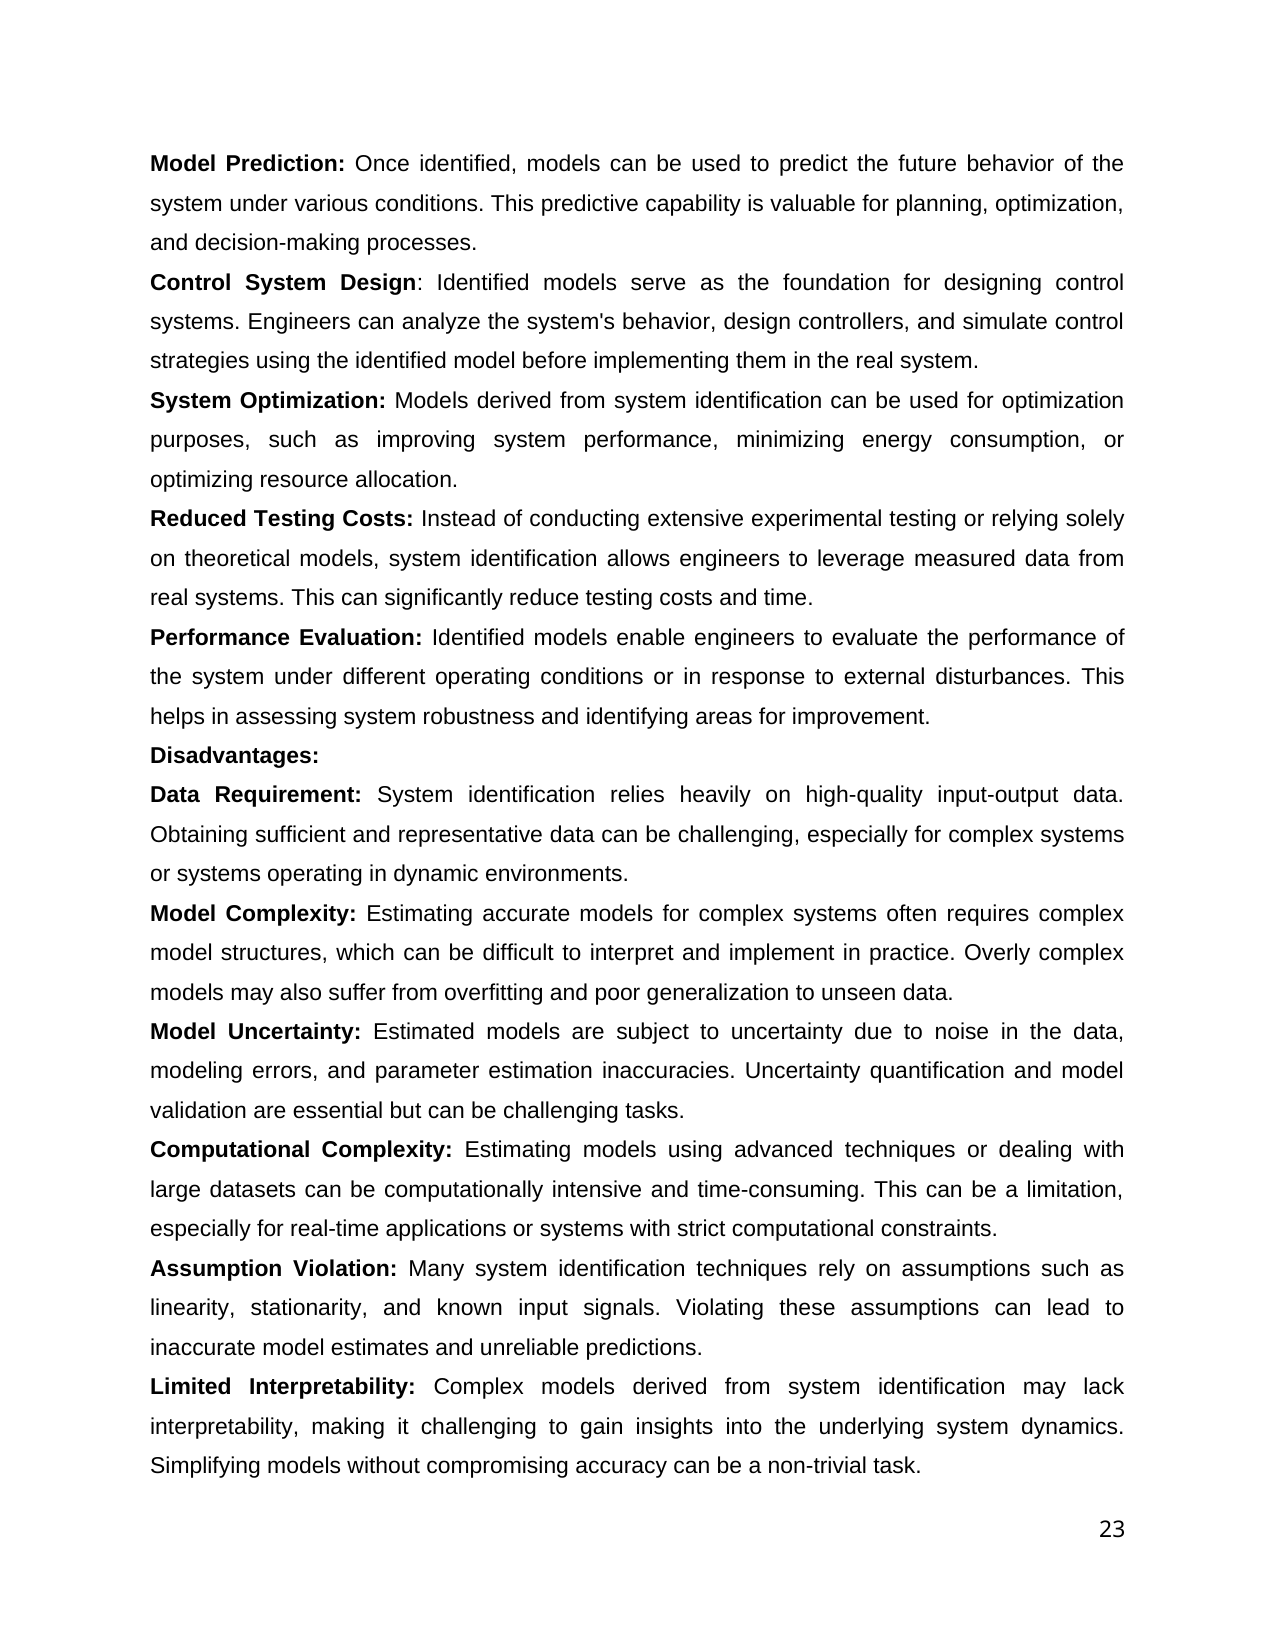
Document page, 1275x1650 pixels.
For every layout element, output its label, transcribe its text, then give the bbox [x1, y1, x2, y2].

text Model Prediction: Once identified, models can be used to predict the future behavior of the system under various conditions. This predictive capability is valuable for planning, optimization, and decision-making processes. [150, 150, 1125, 255]
text Assumption Violation: Many system identification techniques rely on assumptions such as linearity, stationarity, and known input signals. Violating these assumptions can lead to inaccurate model estimates and unreliable predictions. [150, 1255, 1125, 1360]
text System Optimization: Models derived from system identification can be used for optimization purposes, such as improving system performance, minimizing energy consumption, or optimizing resource allocation. [150, 387, 1125, 492]
text Computational Complexity: Estimating models using advanced techniques or dealing with large datasets can be computationally intensive and time-consuming. This can be a limitation, especially for real-time applications or systems with strict computational constraints. [150, 1136, 1125, 1242]
text Disadvantages: [150, 742, 1125, 768]
text Performance Evaluation: Identified models enable engineers to evaluate the performance of the system under different operating conditions or in response to external disturbances. This helps in assessing system robustness and identifying areas for improvement. [150, 624, 1125, 729]
text Reduced Testing Costs: Instead of conducting extensive experimental testing or relying solely on theoretical models, system identification allows engineers to leverage measured data from real systems. This can significantly reduce testing costs and time. [150, 505, 1125, 611]
text Data Requirement: System identification relies heavily on high-quality input-output data. Obtaining sufficient and representative data can be challenging, especially for complex systems or systems operating in dynamic environments. [150, 781, 1125, 886]
text Control System Design: Identified models serve as the foundation for designing control systems. Engineers can analyze the system's behavior, design controllers, and simulate control strategies using the identified model before implementing them in the real system. [150, 268, 1125, 374]
text Model Uncertainty: Estimated models are subject to uncertainty due to noise in the data, modeling errors, and parameter estimation inaccuracies. Uncertainty quantification and model validation are essential but can be challenging tasks. [150, 1018, 1125, 1123]
text Model Complexity: Estimating accurate models for complex systems often requires complex model structures, which can be difficult to interpret and implement in practice. Overly complex models may also suffer from overfitting and poor generalization to unseen data. [150, 899, 1125, 1005]
text Limited Interpretability: Complex models derived from system identification may lack interpretability, making it challenging to gain insights into the underlying system dynamics. Simplifying models without compromising accuracy can be a non-trivial task. [150, 1373, 1125, 1478]
